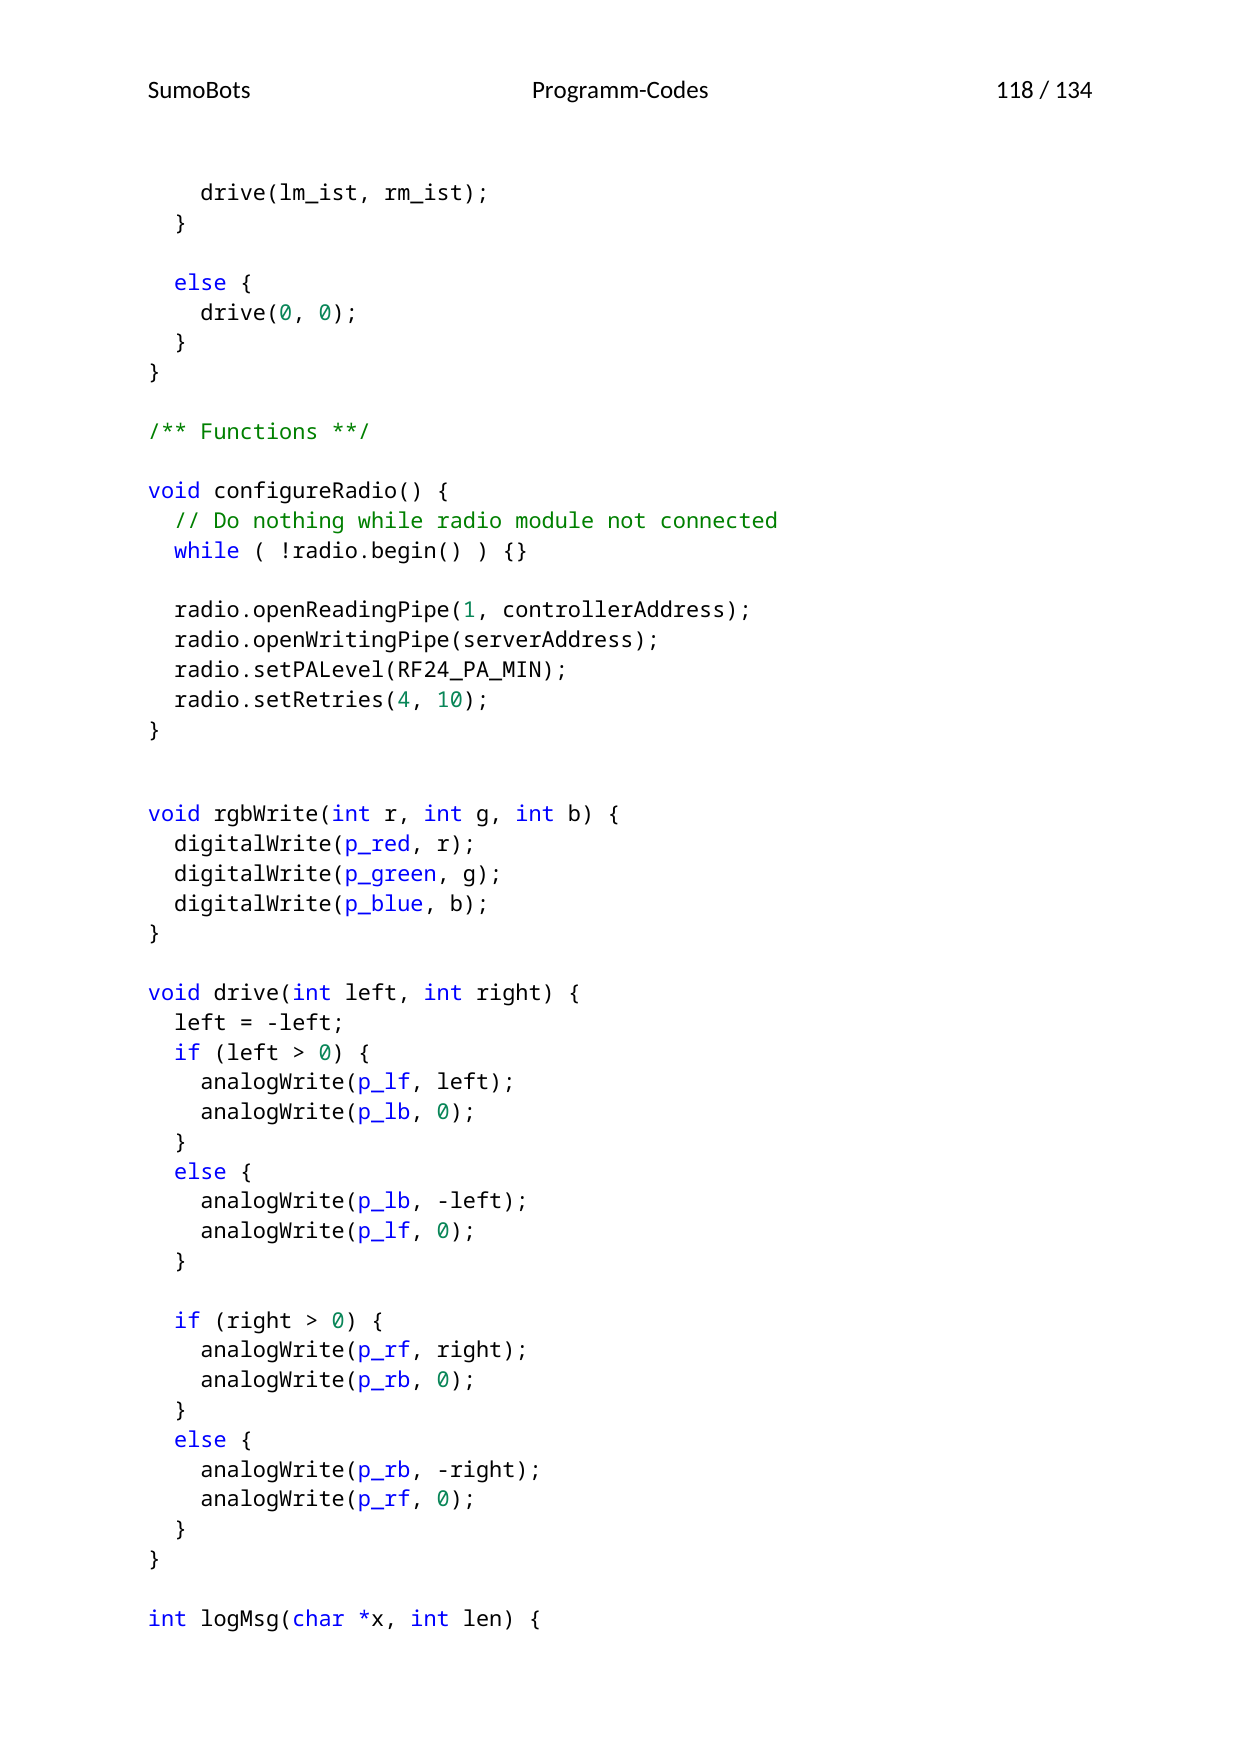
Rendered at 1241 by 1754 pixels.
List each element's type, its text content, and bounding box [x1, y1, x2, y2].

text int logMsg(char *x, int len) { [148, 1603, 1093, 1632]
text void rgbWrite(int r, int g, int b) { [148, 798, 1093, 828]
text radio.setPALevel(RF24_PA_MIN); [148, 654, 1093, 684]
text analogWrite(p_lb, 0); [148, 1096, 1093, 1126]
text analogWrite(p_rb, -right); [148, 1454, 1093, 1483]
text else { [148, 267, 1093, 297]
text analogWrite(p_rf, 0); [148, 1483, 1093, 1513]
text radio.openWritingPipe(serverAddress); [148, 624, 1093, 654]
text analogWrite(p_lb, -left); [148, 1186, 1093, 1215]
text drive(lm_ist, rm_ist); [148, 177, 1093, 207]
text } [148, 1543, 1093, 1573]
text analogWrite(p_rf, right); [148, 1334, 1093, 1364]
text left = -left; [148, 1007, 1093, 1037]
text /** Functions **/ [148, 416, 1093, 446]
text } [148, 1394, 1093, 1424]
text radio.openReadingPipe(1, controllerAddress); [148, 594, 1093, 624]
text void drive(int left, int right) { [148, 977, 1093, 1007]
text analogWrite(p_lf, left); [148, 1066, 1093, 1096]
text void configureRadio() { [148, 475, 1093, 505]
text drive(0, 0); [148, 297, 1093, 326]
text while ( !radio.begin() ) {} [148, 535, 1093, 565]
text else { [148, 1156, 1093, 1186]
text if (right > 0) { [148, 1305, 1093, 1334]
text digitalWrite(p_blue, b); [148, 888, 1093, 917]
text } [148, 1245, 1093, 1275]
text } [148, 326, 1093, 356]
text analogWrite(p_lf, 0); [148, 1215, 1093, 1245]
text } [148, 207, 1093, 237]
text } [148, 356, 1093, 386]
text digitalWrite(p_green, g); [148, 858, 1093, 888]
text } [148, 917, 1093, 947]
text radio.setRetries(4, 10); [148, 684, 1093, 714]
text } [148, 1126, 1093, 1156]
text } [148, 714, 1093, 743]
text else { [148, 1424, 1093, 1454]
text if (left > 0) { [148, 1037, 1093, 1066]
text // Do nothing while radio module not connected [148, 505, 1093, 535]
text } [148, 1513, 1093, 1543]
text analogWrite(p_rb, 0); [148, 1364, 1093, 1394]
text digitalWrite(p_red, r); [148, 828, 1093, 858]
